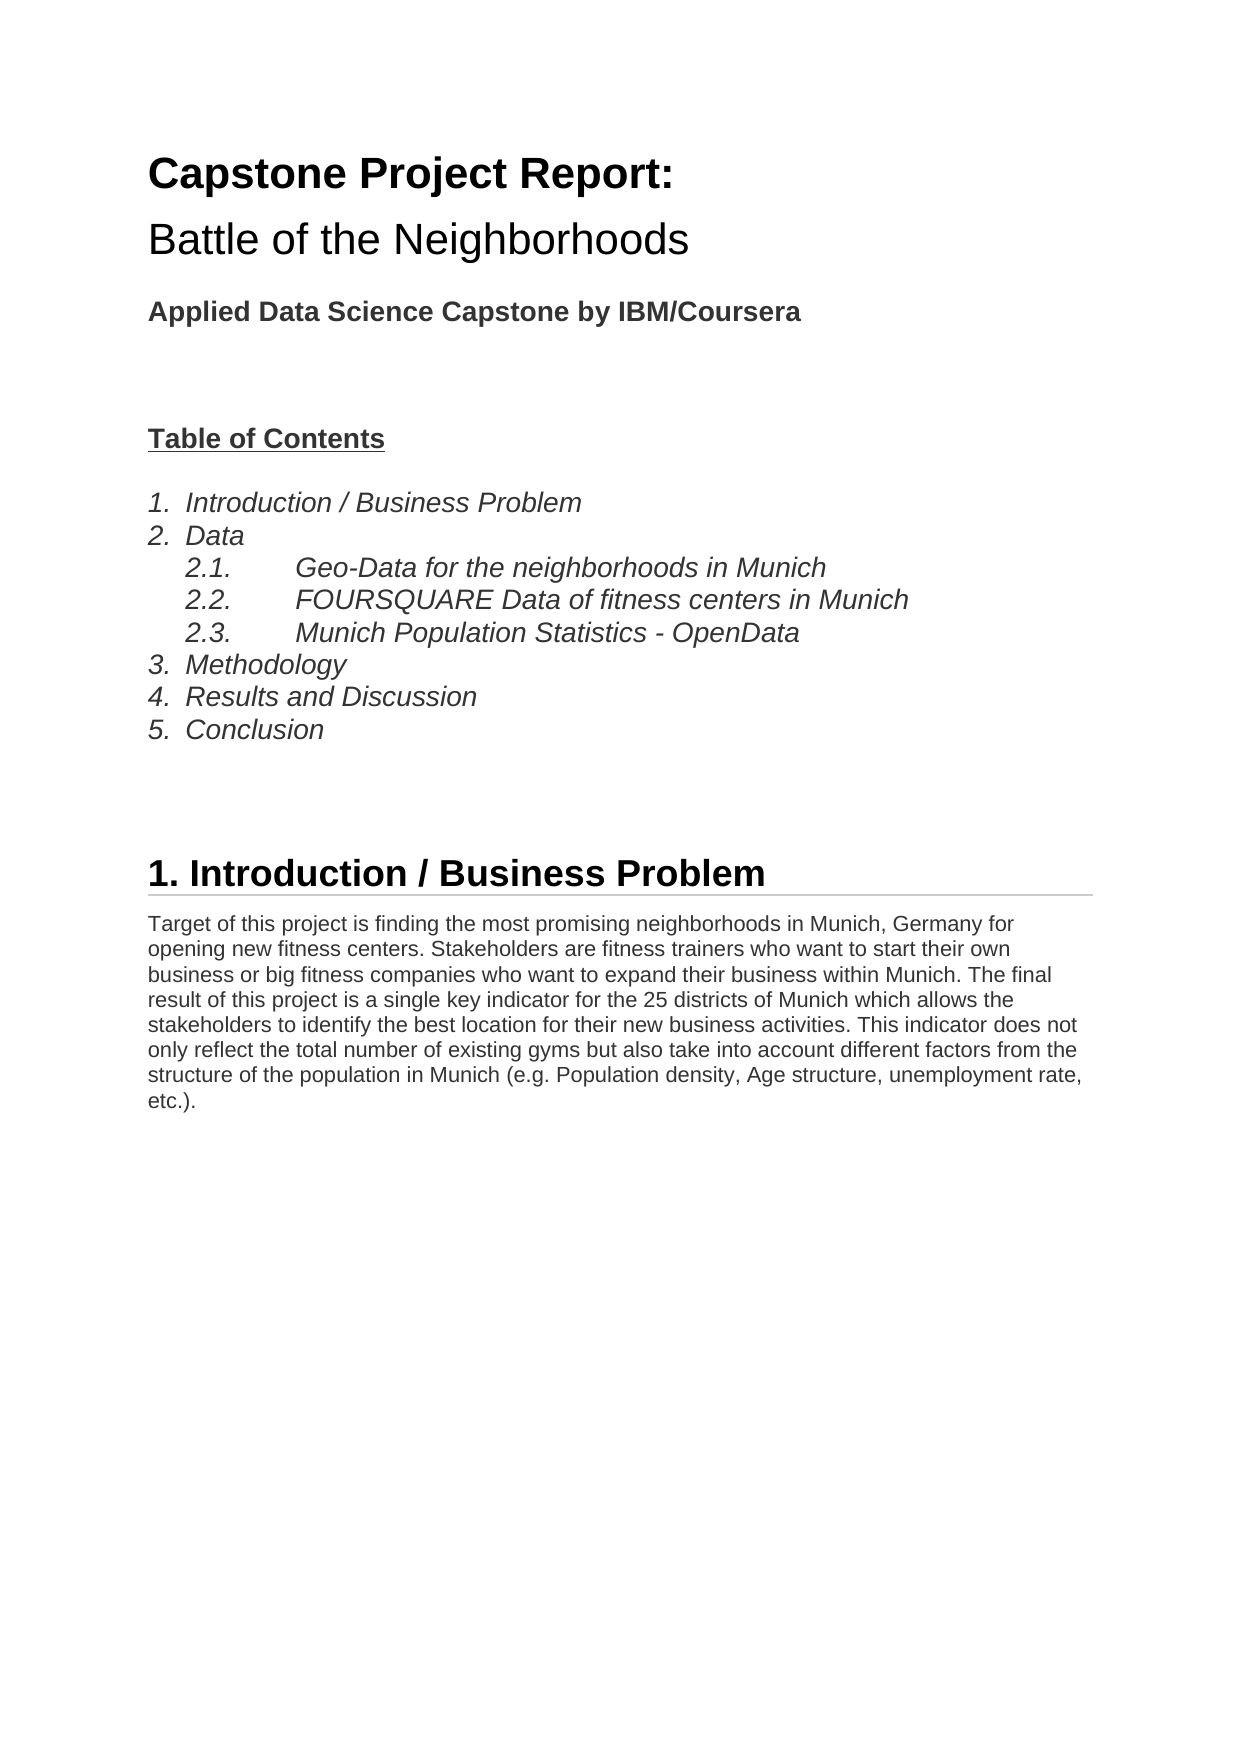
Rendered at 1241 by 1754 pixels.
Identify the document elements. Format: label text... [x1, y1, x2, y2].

list Results and Discussion [148, 680, 1093, 713]
text Battle of the Neighborhoods [148, 213, 1093, 264]
list Introduction / Business Problem [148, 486, 1093, 518]
list Conclusion [148, 713, 1093, 745]
list Data [148, 518, 1093, 551]
list Geo-Data for the neighborhoods in Munich [185, 551, 1093, 583]
text 1. Introduction / Business Problem [148, 851, 1093, 894]
text Target of this project is finding the most promising neighborhoods in Munich, Germany for opening new fitness centers. Stakeholders are fitness trainers who want to start their own business or big fitness companies who want to expand their business within Munich. The final result of this project is a single key indicator for the 25 districts of Munich which allows the stakeholders to identify the best location for their new business activities. This indicator does not only reflect the total number of existing gyms but also take into account different factors from the structure of the population in Munich (e.g. Population density, Age structure, unemployment rate, etc.). [148, 911, 1093, 1113]
text Table of Contents [148, 422, 1093, 455]
text Applied Data Science Capstone by IBM/Coursera [148, 295, 1093, 327]
text Capstone Project Report: [148, 148, 1093, 198]
list FOURSQUARE Data of fitness centers in Munich [185, 583, 1093, 616]
list Methodology [148, 648, 1093, 680]
list Munich Population Statistics - OpenData [185, 616, 1093, 648]
